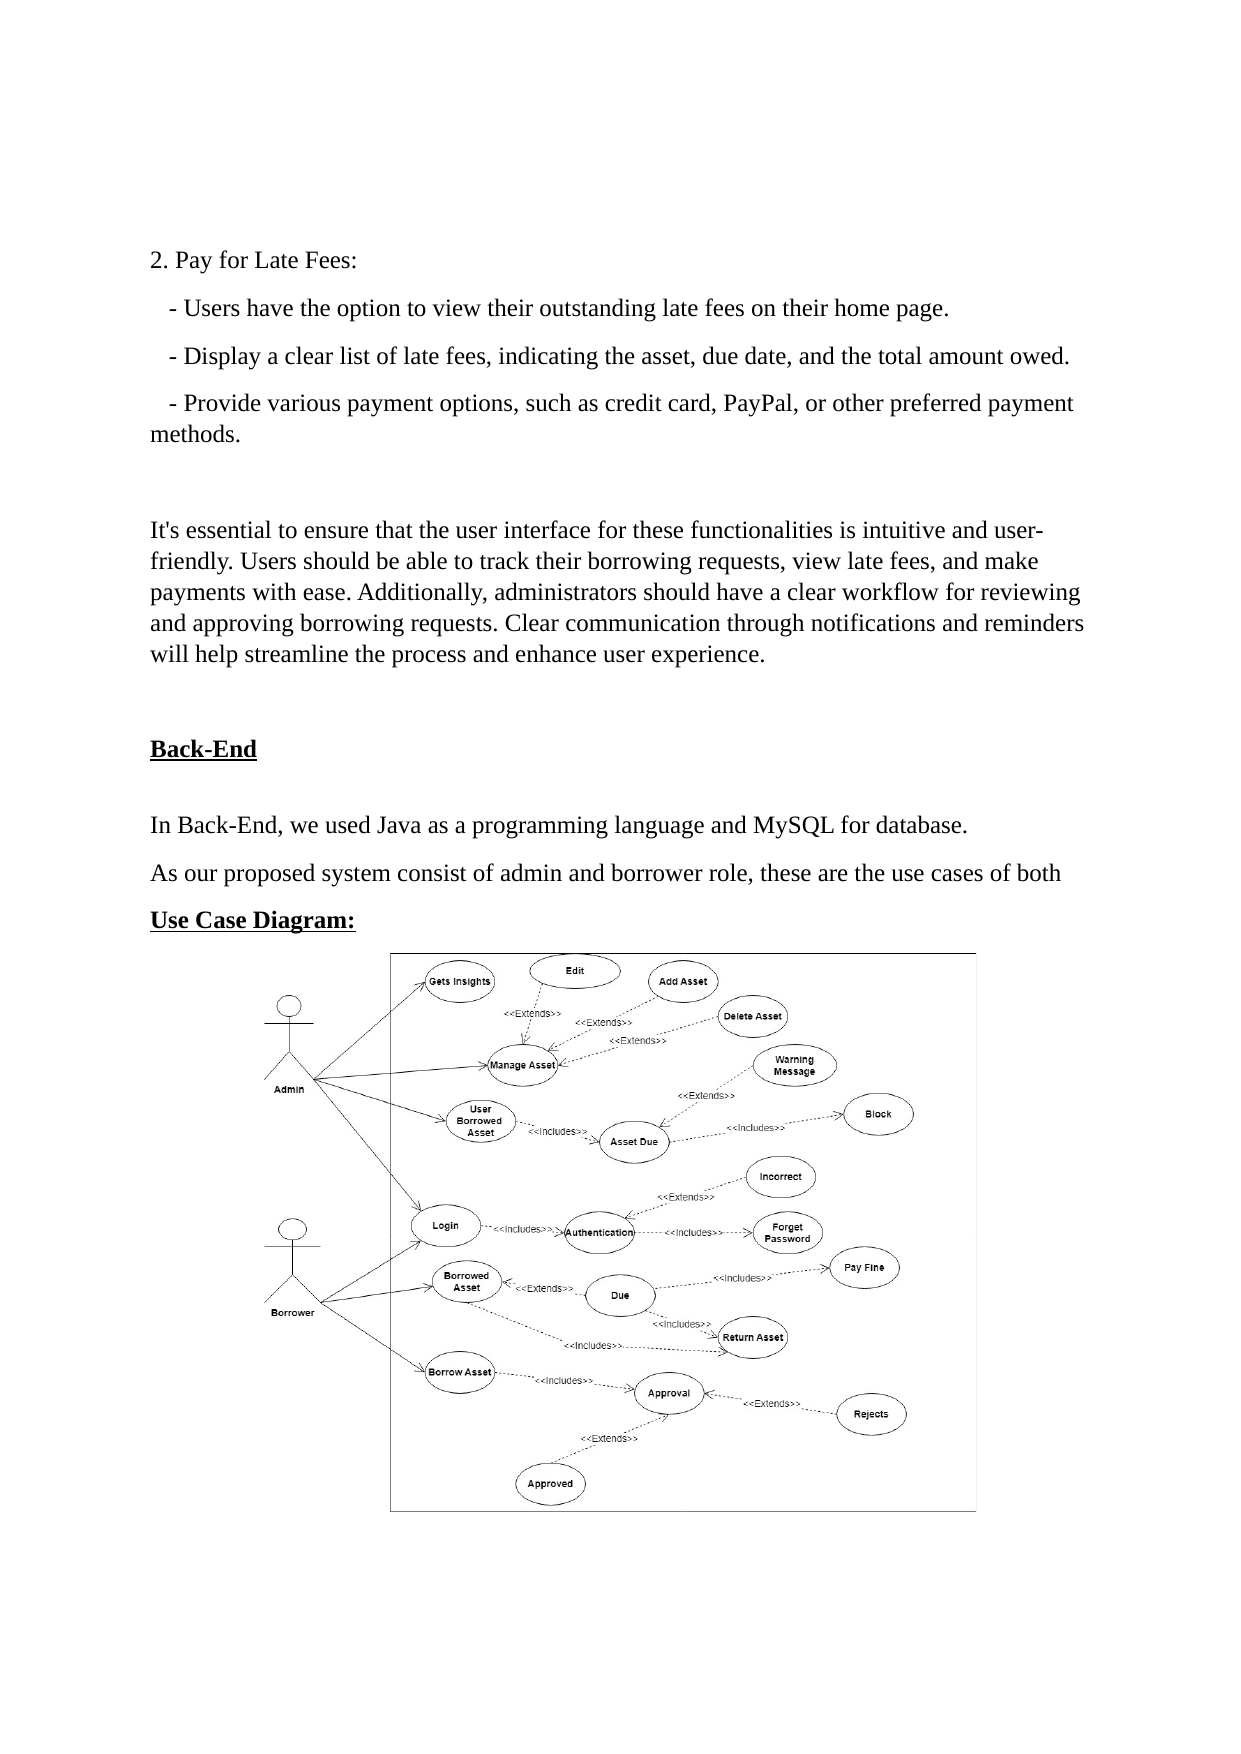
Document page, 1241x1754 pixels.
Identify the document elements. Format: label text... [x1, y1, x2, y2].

text As our proposed system consist of admin and borrower role, these are the use cases of both [150, 858, 1090, 887]
text - Provide various payment options, such as credit card, PayPal, or other preferred payment methods. [150, 388, 1090, 448]
text In Back-End, we used Java as a programming language and MySQL for database. [150, 810, 1090, 839]
text Back-End [150, 734, 1090, 763]
text Use Case Diagram: [150, 906, 1090, 934]
text It's essential to ensure that the user interface for these functionalities is intuitive and user-friendly. Users should be able to track their borrowing requests, view late fees, and make payments with ease. Additionally, administrators should have a clear workflow for reviewing and approving borrowing requests. Clear communication through notifications and reminders will help streamline the process and enhance user experience. [150, 515, 1090, 668]
text - Users have the option to view their outstanding late fees on their home page. [150, 293, 1090, 322]
text 2. Pay for Late Fees: [150, 245, 1090, 274]
picture [264, 953, 977, 1512]
text - Display a clear list of late fees, indicating the asset, due date, and the total amount owed. [150, 341, 1090, 369]
